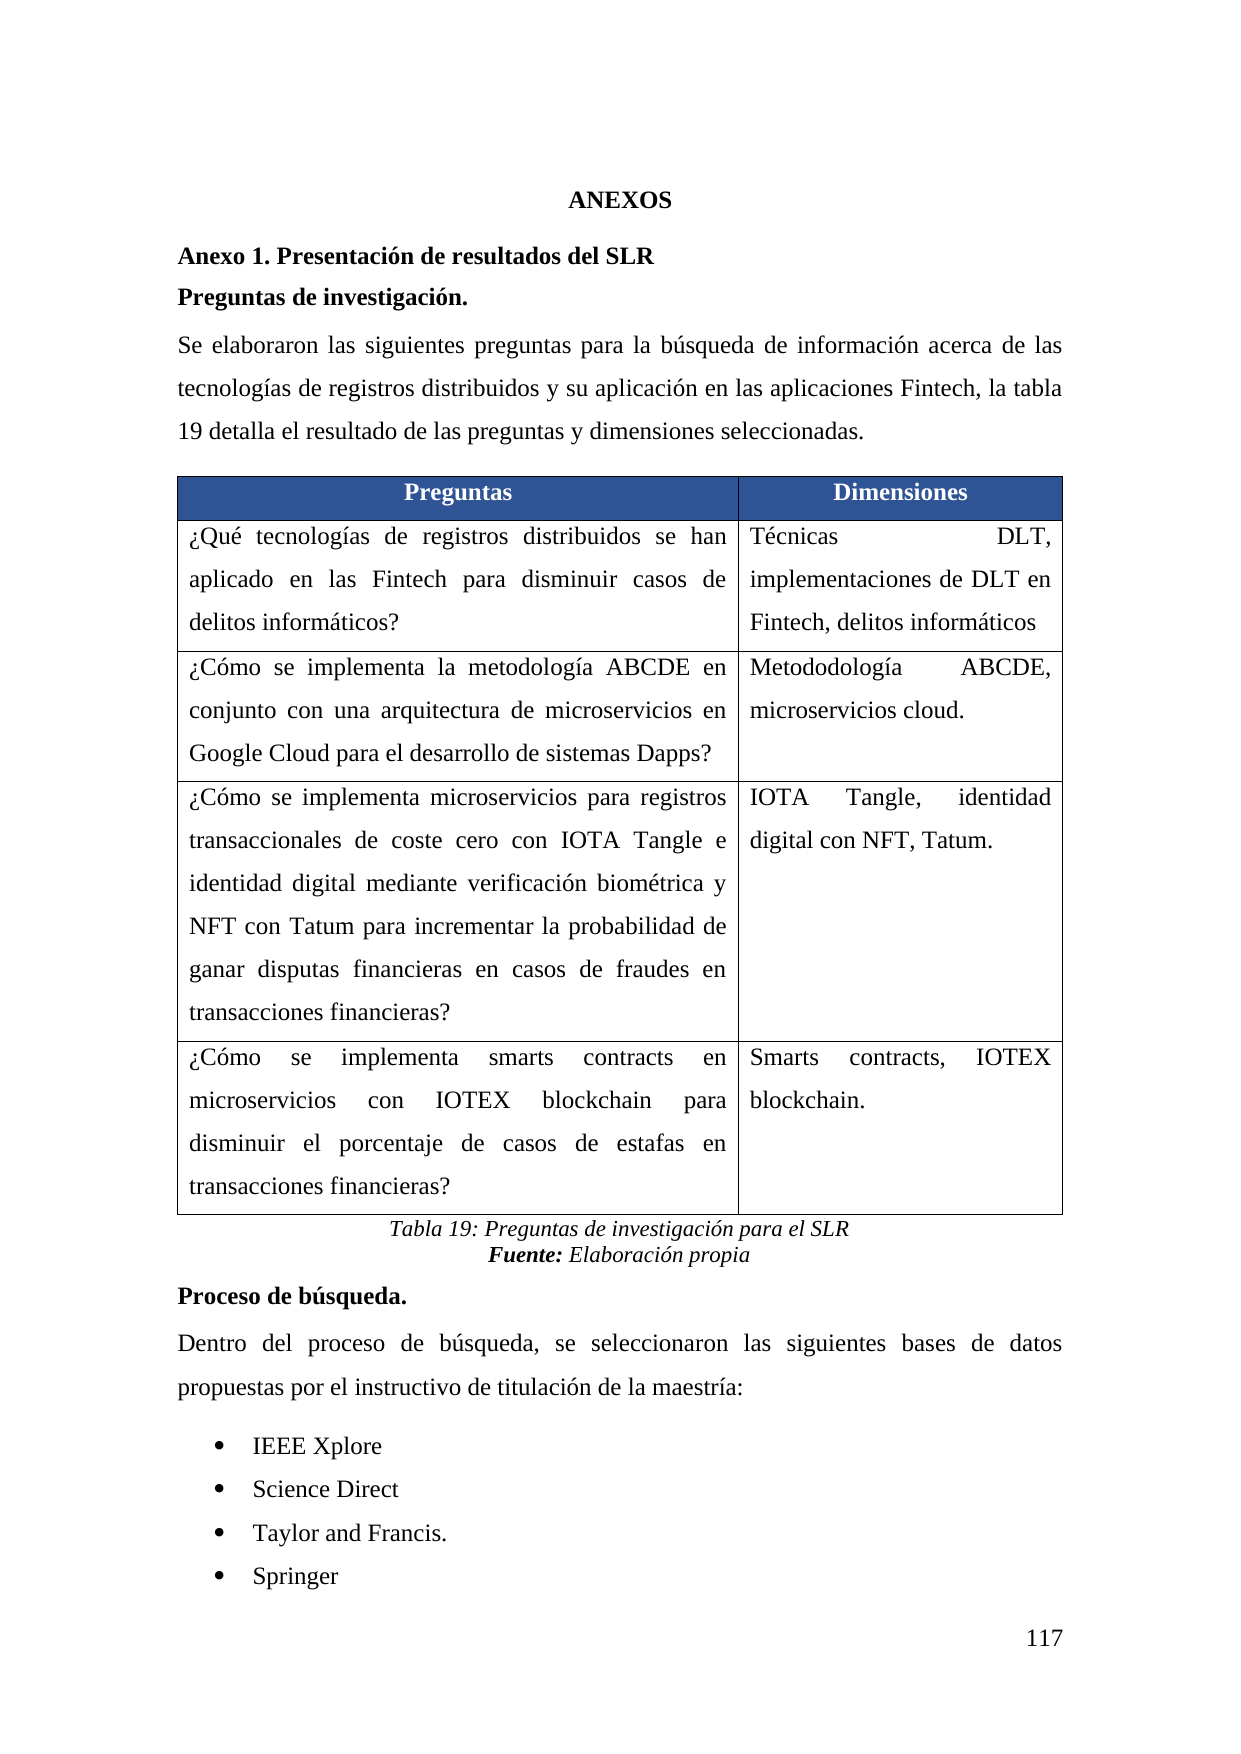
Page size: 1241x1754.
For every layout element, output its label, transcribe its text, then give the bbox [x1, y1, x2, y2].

text Dentro del proceso de búsqueda, se seleccionaron las siguientes bases de datos propuestas por el instructivo de titulación de la maestría: [177, 1328, 1063, 1400]
table_cell ¿Qué tecnologías de registros distribuidos se han aplicado en las Fintech para disminuir casos de delitos informáticos? [178, 521, 738, 651]
table_header Dimensiones [739, 477, 1062, 520]
table_cell ¿Cómo se implementa la metodología ABCDE en conjunto con una arquitectura de microservicios en Google Cloud para el desarrollo de sistemas Dapps? [178, 652, 738, 781]
text ANEXOS [177, 185, 1063, 214]
text Se elaboraron las siguientes preguntas para la búsqueda de información acerca de las tecnologías de registros distribuidos y su aplicación en las aplicaciones Fintech, la tabla 19 detalla el resultado de las preguntas y dimensiones seleccionadas. [177, 330, 1063, 445]
text Fuente: Elaboración propia [177, 1241, 1063, 1268]
table_cell IOTA Tangle, identidad digital con NFT, Tatum. [739, 782, 1062, 1041]
table_cell Metododología ABCDE, microservicios cloud. [739, 652, 1062, 781]
table_header Preguntas [178, 477, 738, 520]
list Science Direct [215, 1474, 1063, 1503]
table_cell Smarts contracts, IOTEX blockchain. [739, 1042, 1062, 1214]
table_cell ¿Cómo se implementa microservicios para registros transaccionales de coste cero con IOTA Tangle e identidad digital mediante verificación biométrica y NFT con Tatum para incrementar la probabilidad de ganar disputas financieras en casos de fraudes en transacciones financieras? [178, 782, 738, 1041]
list Taylor and Francis. [215, 1518, 1063, 1546]
list Springer [215, 1561, 1063, 1589]
table_cell Técnicas DLT, implementaciones de DLT en Fintech, delitos informáticos [739, 521, 1062, 651]
text Anexo 1. Presentación de resultados del SLR [177, 241, 1063, 270]
text Tabla 19: Preguntas de investigación para el SLR [177, 1215, 1063, 1241]
table_cell ¿Cómo se implementa smarts contracts en microservicios con IOTEX blockchain para disminuir el porcentaje de casos de estafas en transacciones financieras? [178, 1042, 738, 1214]
list IEEE Xplore [215, 1431, 1063, 1460]
text Proceso de búsqueda. [177, 1281, 1063, 1309]
text Preguntas de investigación. [177, 282, 1063, 311]
